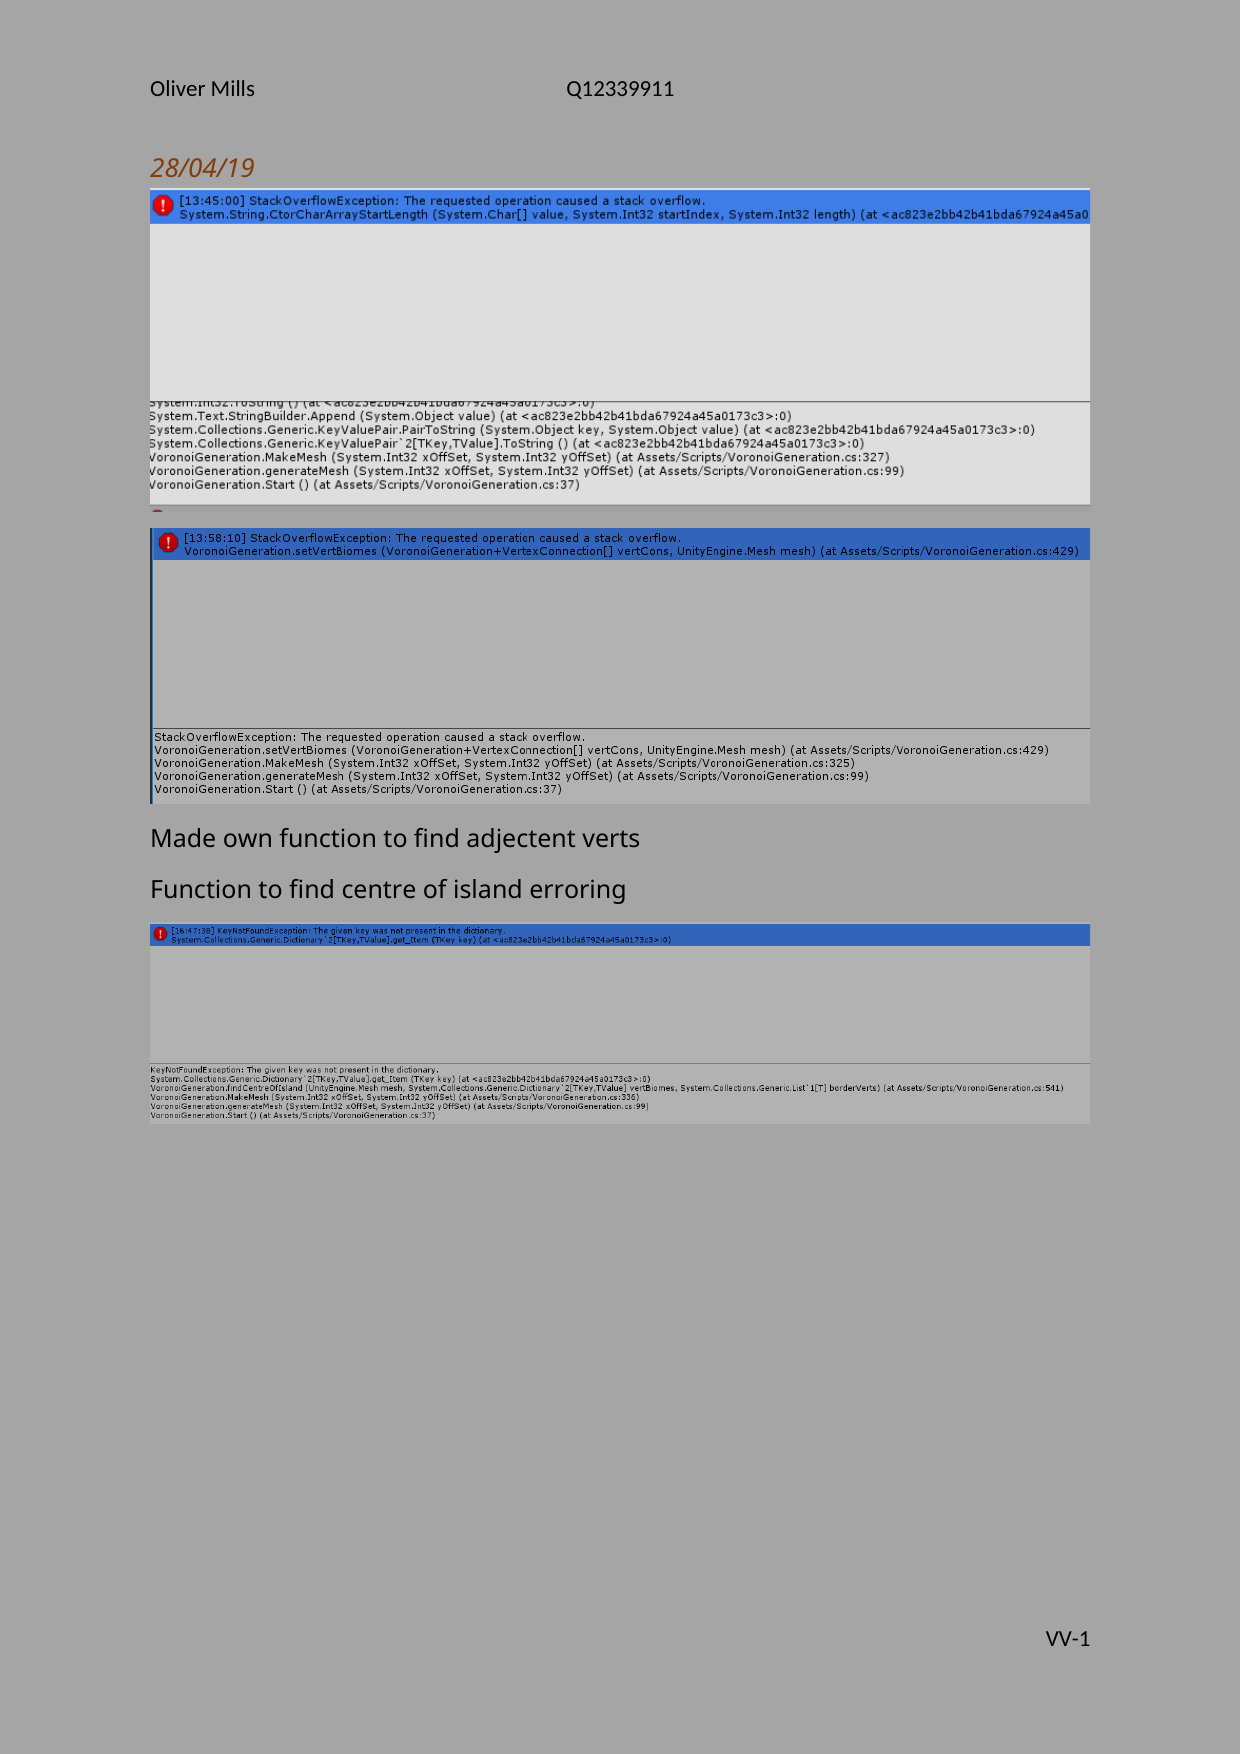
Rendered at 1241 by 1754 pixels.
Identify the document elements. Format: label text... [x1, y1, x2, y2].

picture [150, 922, 1091, 1124]
text Made own function to find adjectent verts [150, 821, 1090, 855]
picture [150, 188, 1091, 512]
picture [150, 528, 1091, 804]
text Function to find centre of island erroring [150, 872, 1090, 922]
subtitle 28/04/19 [150, 150, 1090, 186]
